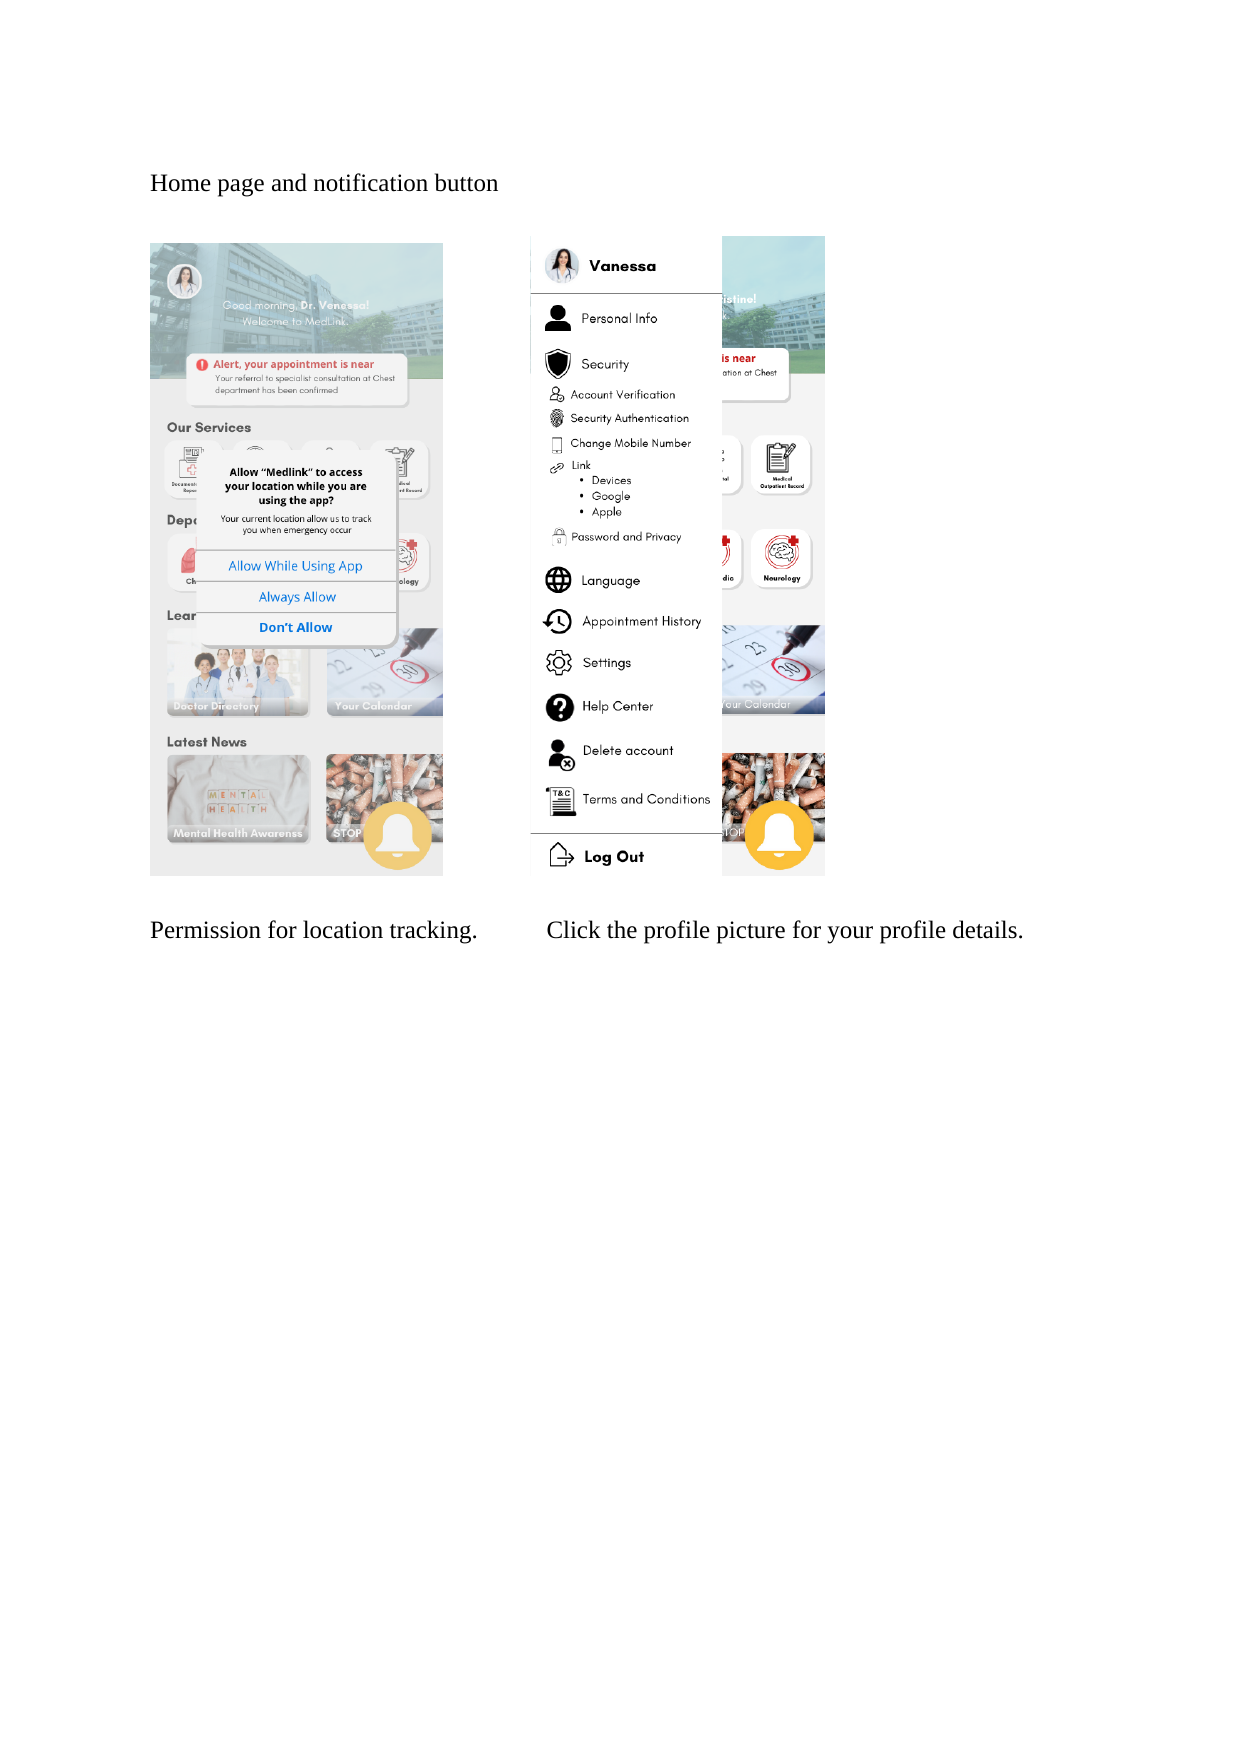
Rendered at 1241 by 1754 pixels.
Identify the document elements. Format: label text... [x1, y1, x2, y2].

text Permission for location tracking. Click the profile picture for your profile details. [150, 915, 1094, 944]
picture [530, 236, 825, 876]
picture [150, 243, 443, 876]
text Home page and notification button [150, 168, 1094, 197]
